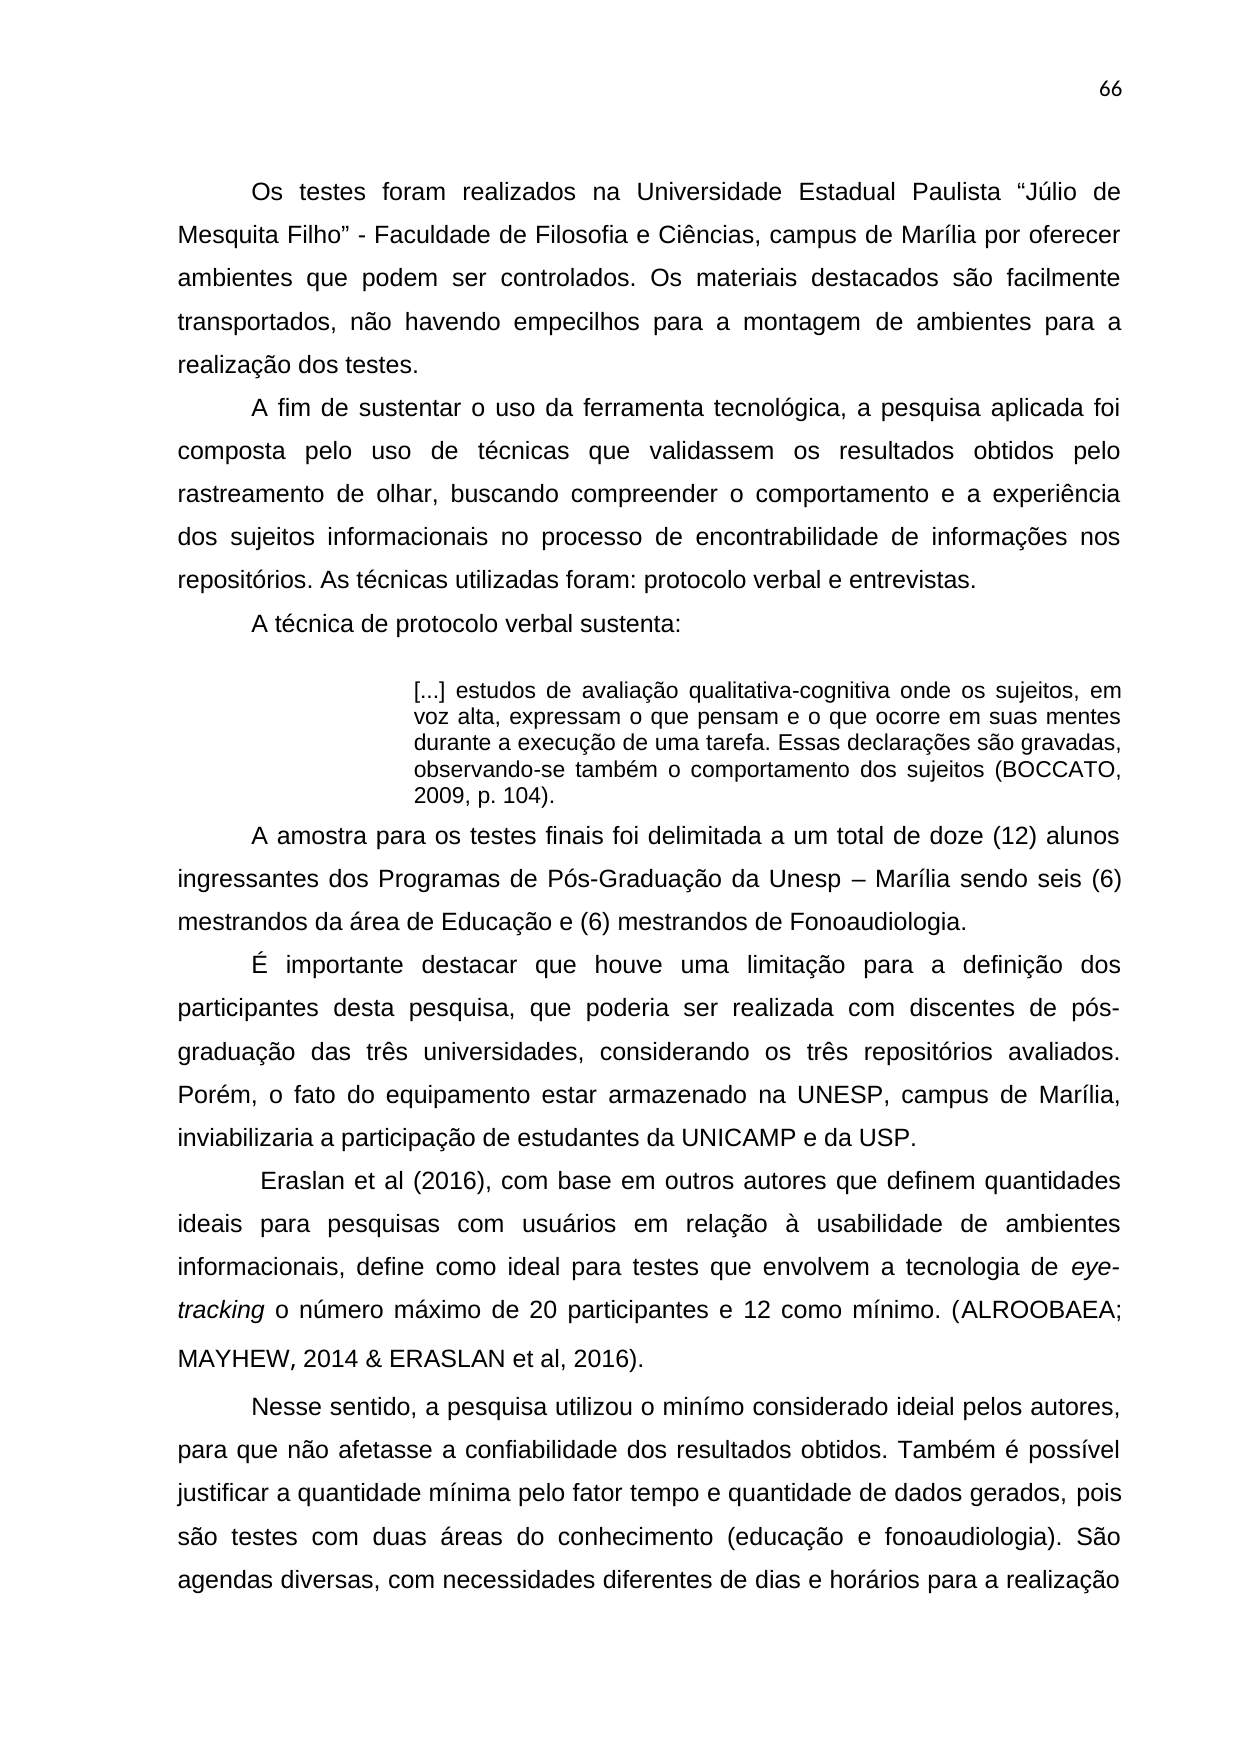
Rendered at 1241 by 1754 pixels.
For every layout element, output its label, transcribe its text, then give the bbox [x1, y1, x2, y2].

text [177, 1392, 1122, 1593]
text Os testes foram realizados na Universidade Estadual Paulista “Júlio de Mesquita Filho” - Faculdade de Filosofia e Ciências, campus de Marília por oferecer ambientes que podem ser controlados. Os materiais destacados são facilmente transportados, não havendo empecilhos para a montagem de ambientes para a realização dos testes. [177, 177, 1122, 378]
text A amostra para os testes finais foi delimitada a um total de doze (12) alunos ingressantes dos Programas de Pós-Graduação da Unesp – Marília sendo seis (6) mestrandos da área de Educação e (6) mestrandos de Fonoaudiologia. [177, 821, 1122, 936]
text [...] estudos de avaliação qualitativa-cognitiva onde os sujeitos, em voz alta, expressam o que pensam e o que ocorre em suas mentes durante a execução de uma tarefa. Essas declarações são gravadas, observando-se também o comportamento dos sujeitos (BOCCATO, 2009, p. 104). [413, 677, 1122, 808]
text Eraslan et al (2016), com base em outros autores que definem quantidades ideais para pesquisas com usuários em relação à usabilidade de ambientes informacionais, define como ideal para testes que envolvem a tecnologia de eye-tracking o número máximo de 20 participantes e 12 como mínimo. (ALROOBAEA; MAYHEW, 2014 & ERASLAN et al, 2016). [177, 1166, 1122, 1375]
text A fim de sustentar o uso da ferramenta tecnológica, a pesquisa aplicada foi composta pelo uso de técnicas que validassem os resultados obtidos pelo rastreamento de olhar, buscando compreender o comportamento e a experiência dos sujeitos informacionais no processo de encontrabilidade de informações nos repositórios. As técnicas utilizadas foram: protocolo verbal e entrevistas. [177, 393, 1122, 594]
text É importante destacar que houve uma limitação para a definição dos participantes desta pesquisa, que poderia ser realizada com discentes de pós-graduação das três universidades, considerando os três repositórios avaliados. Porém, o fato do equipamento estar armazenado na UNESP, campus de Marília, inviabilizaria a participação de estudantes da UNICAMP e da USP. [177, 950, 1122, 1152]
text A técnica de protocolo verbal sustenta: [177, 608, 1122, 637]
